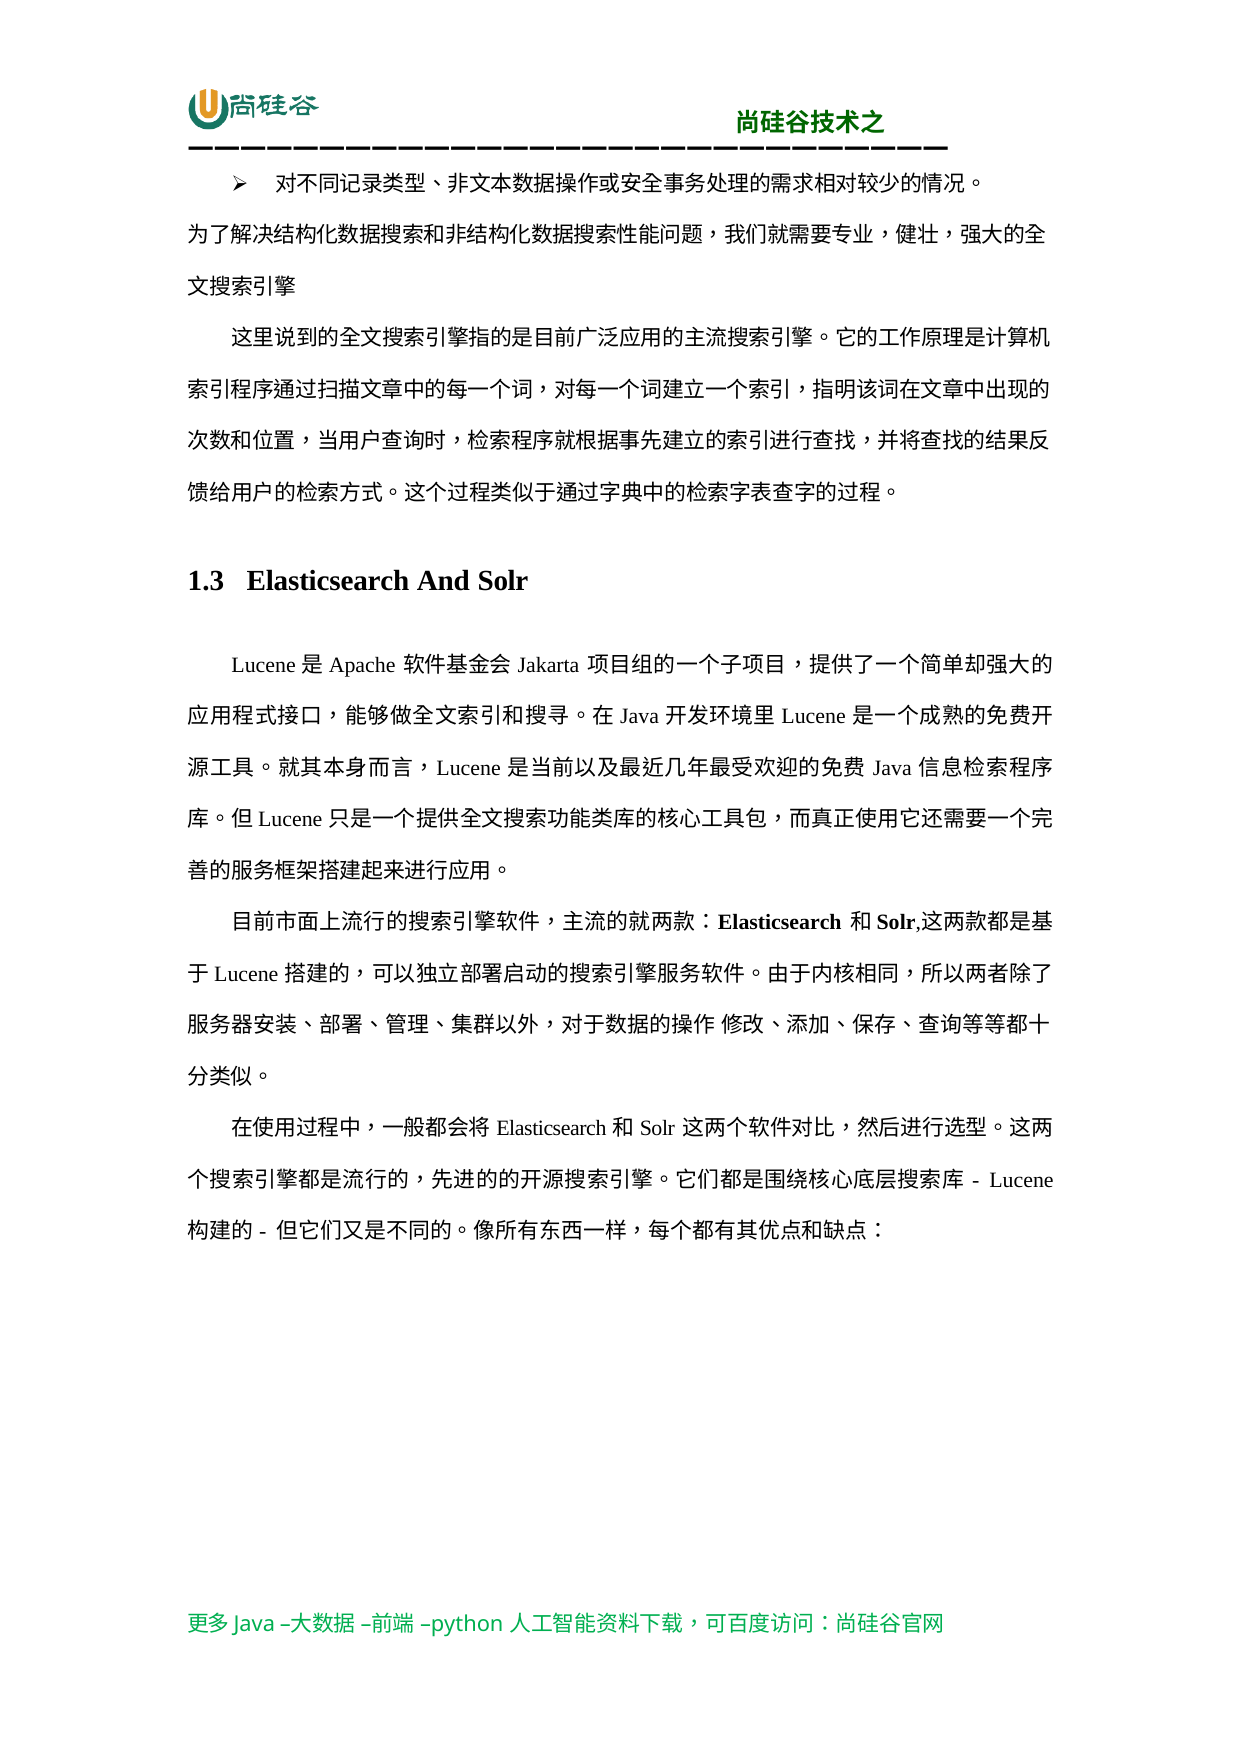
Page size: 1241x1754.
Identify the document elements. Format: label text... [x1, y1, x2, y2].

text Lucene 是 Apache 软件基金会 Jakarta 项目组的一个子项目，提供了一个简单却强大的应用程式接口，能够做全文索引和搜寻。在Java 开发环境里 Lucene 是一个成熟的免费开源工具。就其本身而言，Lucene 是当前以及最近几年最受欢迎的免费 Java 信息检索程序库。但 Lucene 只是一个提供全文搜索功能类库的核心工具包，而真正使用它还需要一个完善的服务框架搭建起来进行应用。 [187, 649, 1054, 885]
subtitle Elasticsearch And Solr [187, 563, 1076, 597]
list 对不同记录类型、非文本数据操作或安全事务处理的需求相对较少的情况。 [231, 168, 1076, 197]
text 这里说到的全文搜索引擎指的是目前广泛应用的主流搜索引擎。它的工作原理是计算机索引程序通过扫描文章中的每一个词，对每一个词建立一个索引，指明该词在文章中出现的次数和位置，当用户查询时，检索程序就根据事先建立的索引进行查找，并将查找的结果反馈给用户的检索方式。这个过程类似于通过字典中的检索字表查字的过程。 [187, 322, 1054, 506]
picture [187, 88, 320, 130]
text 在使用过程中，一般都会将 Elasticsearch 和 Solr 这两个软件对比，然后进行选型。这两个搜索引擎都是流行的，先进的的开源搜索引擎。它们都是围绕核心底层搜索库 - Lucene构建的 - 但它们又是不同的。像所有东西一样，每个都有其优点和缺点： [187, 1112, 1053, 1245]
text 为了解决结构化数据搜索和非结构化数据搜索性能问题，我们就需要专业，健壮，强大的全文搜索引擎 [187, 219, 1053, 301]
text 目前市面上流行的搜索引擎软件，主流的就两款：Elasticsearch 和 Solr,这两款都是基于 Lucene 搭建的，可以独立部署启动的搜索引擎服务软件。由于内核相同，所以两者除了服务器安装、部署、管理、集群以外，对于数据的操作 修改、添加、保存、查询等等都十分类似。 [187, 906, 1054, 1091]
